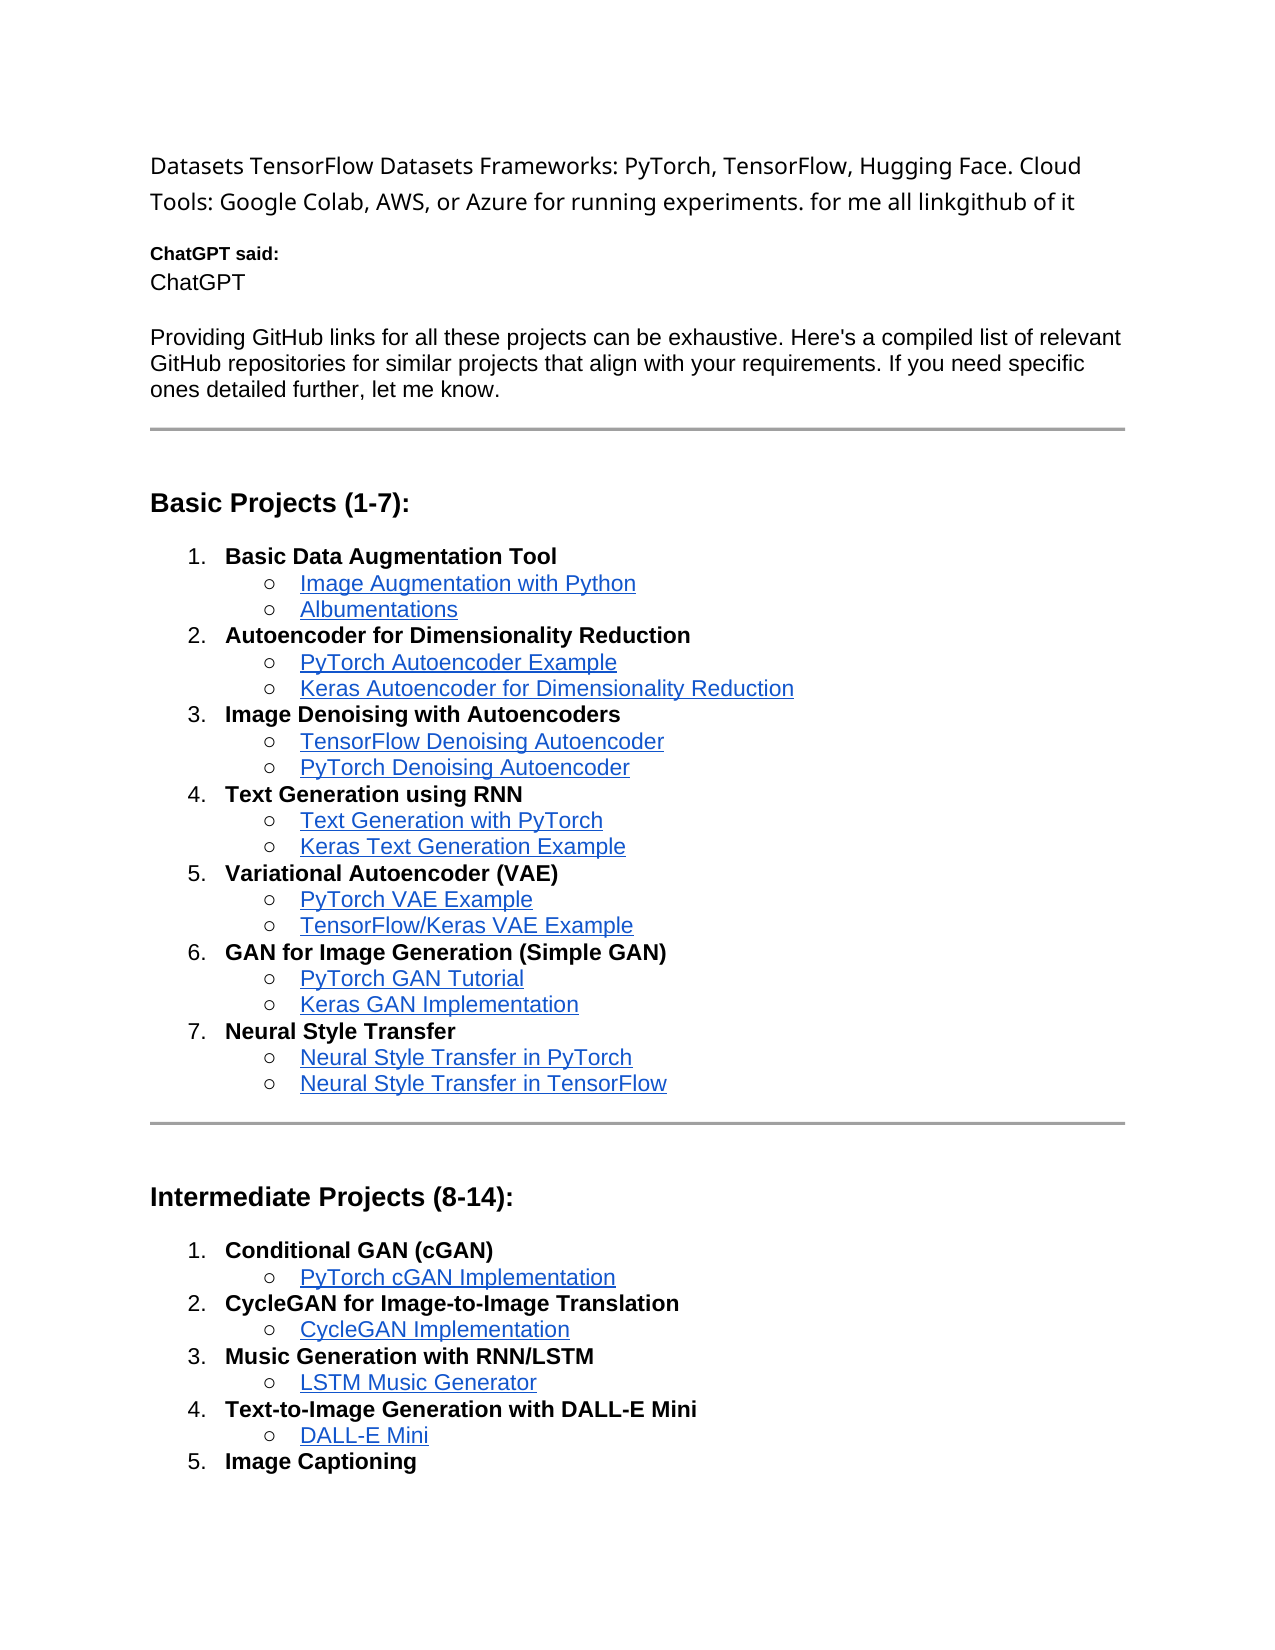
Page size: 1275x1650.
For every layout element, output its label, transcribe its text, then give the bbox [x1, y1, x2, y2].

list PyTorch cGAN Implementation [262, 1264, 1125, 1290]
list PyTorch Denoising Autoencoder [262, 754, 1125, 781]
list PyTorch VAE Example [262, 886, 1125, 912]
list Basic Data Augmentation Tool [187, 543, 1125, 570]
list Text-to-Image Generation with DALL-E Mini [187, 1396, 1125, 1422]
list Text Generation with PyTorch [262, 807, 1125, 833]
list Keras GAN Implementation [262, 991, 1125, 1018]
list CycleGAN Implementation [262, 1316, 1125, 1343]
list Neural Style Transfer in TensorFlow [262, 1070, 1125, 1097]
list Keras Text Generation Example [262, 833, 1125, 859]
subtitle ChatGPT said: [150, 243, 1125, 264]
list Neural Style Transfer [187, 1018, 1125, 1044]
list Albumentations [262, 596, 1125, 622]
list GAN for Image Generation (Simple GAN) [187, 939, 1125, 965]
list Variational Autoencoder (VAE) [187, 859, 1125, 886]
list LSTM Music Generator [262, 1369, 1125, 1396]
list Keras Autoencoder for Dimensionality Reduction [262, 675, 1125, 701]
list Image Denoising with Autoencoders [187, 701, 1125, 728]
list DALL-E Mini [262, 1422, 1125, 1448]
list TensorFlow/Keras VAE Example [262, 912, 1125, 939]
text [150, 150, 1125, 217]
list Image Augmentation with Python [262, 570, 1125, 596]
text ChatGPT [150, 268, 1125, 295]
list Image Captioning [187, 1448, 1125, 1474]
list PyTorch Autoencoder Example [262, 649, 1125, 675]
list Conditional GAN (cGAN) [187, 1237, 1125, 1264]
list CycleGAN for Image-to-Image Translation [187, 1290, 1125, 1316]
subtitle Intermediate Projects (8-14): [150, 1181, 1125, 1212]
list Autoencoder for Dimensionality Reduction [187, 622, 1125, 649]
text Providing GitHub links for all these projects can be exhaustive. Here's a compiled list of relevant GitHub repositories for similar projects that align with your requirements. If you need specific ones detailed further, let me know. [150, 324, 1125, 403]
list Music Generation with RNN/LSTM [187, 1343, 1125, 1369]
list TensorFlow Denoising Autoencoder [262, 728, 1125, 754]
list Text Generation using RNN [187, 781, 1125, 807]
subtitle Basic Projects (1-7): [150, 487, 1125, 518]
list Neural Style Transfer in PyTorch [262, 1044, 1125, 1070]
list PyTorch GAN Tutorial [262, 965, 1125, 991]
